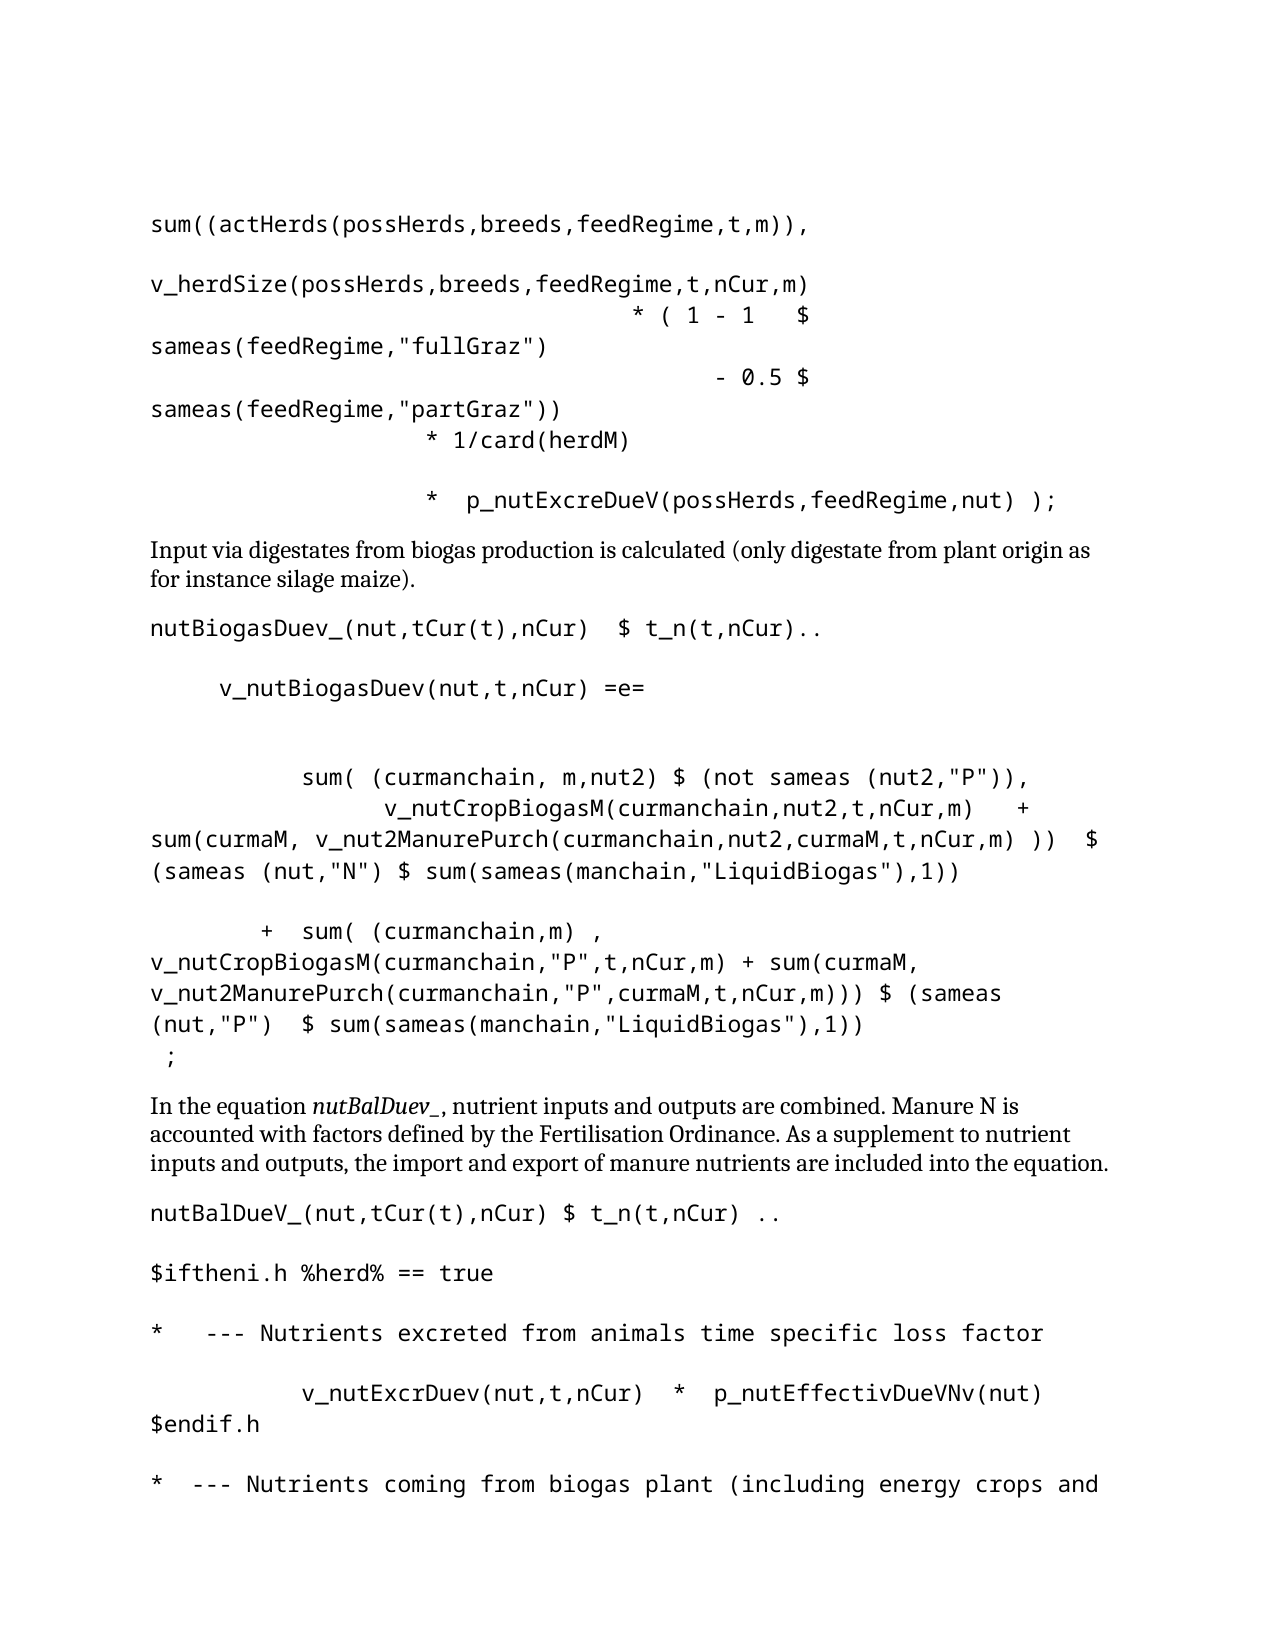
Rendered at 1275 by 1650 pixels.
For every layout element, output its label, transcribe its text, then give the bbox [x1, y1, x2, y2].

text Input via digestates from biogas production is calculated (only digestate from plant origin as for instance silage maize). [150, 536, 1125, 593]
text In the equation nutBalDuev_, nutrient inputs and outputs are combined. Manure N is accounted with factors defined by the Fertilisation Ordinance. As a supplement to nutrient inputs and outputs, the import and export of manure nutrients are included into the equation. [150, 1092, 1125, 1178]
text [150, 150, 1125, 515]
text nutBiogasDuev_(nut,tCur(t),nCur) $ t_n(t,nCur).. v_nutBiogasDuev(nut,t,nCur) =e= sum( (curmanchain, m,nut2) $ (not sameas (nut2,"P")), v_nutCropBiogasM(curmanchain,nut2,t,nCur,m) + sum(curmaM, v_nut2ManurePurch(curmanchain,nut2,curmaM,t,nCur,m) )) $ (sameas (nut,"N") $ sum(sameas(manchain,"LiquidBiogas"),1)) + sum( (curmanchain,m) , v_nutCropBiogasM(curmanchain,"P",t,nCur,m) + sum(curmaM, v_nut2ManurePurch(curmanchain,"P",curmaM,t,nCur,m))) $ (sameas (nut,"P") $ sum(sameas(manchain,"LiquidBiogas"),1)) ; [150, 612, 1125, 1071]
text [150, 1197, 1125, 1499]
